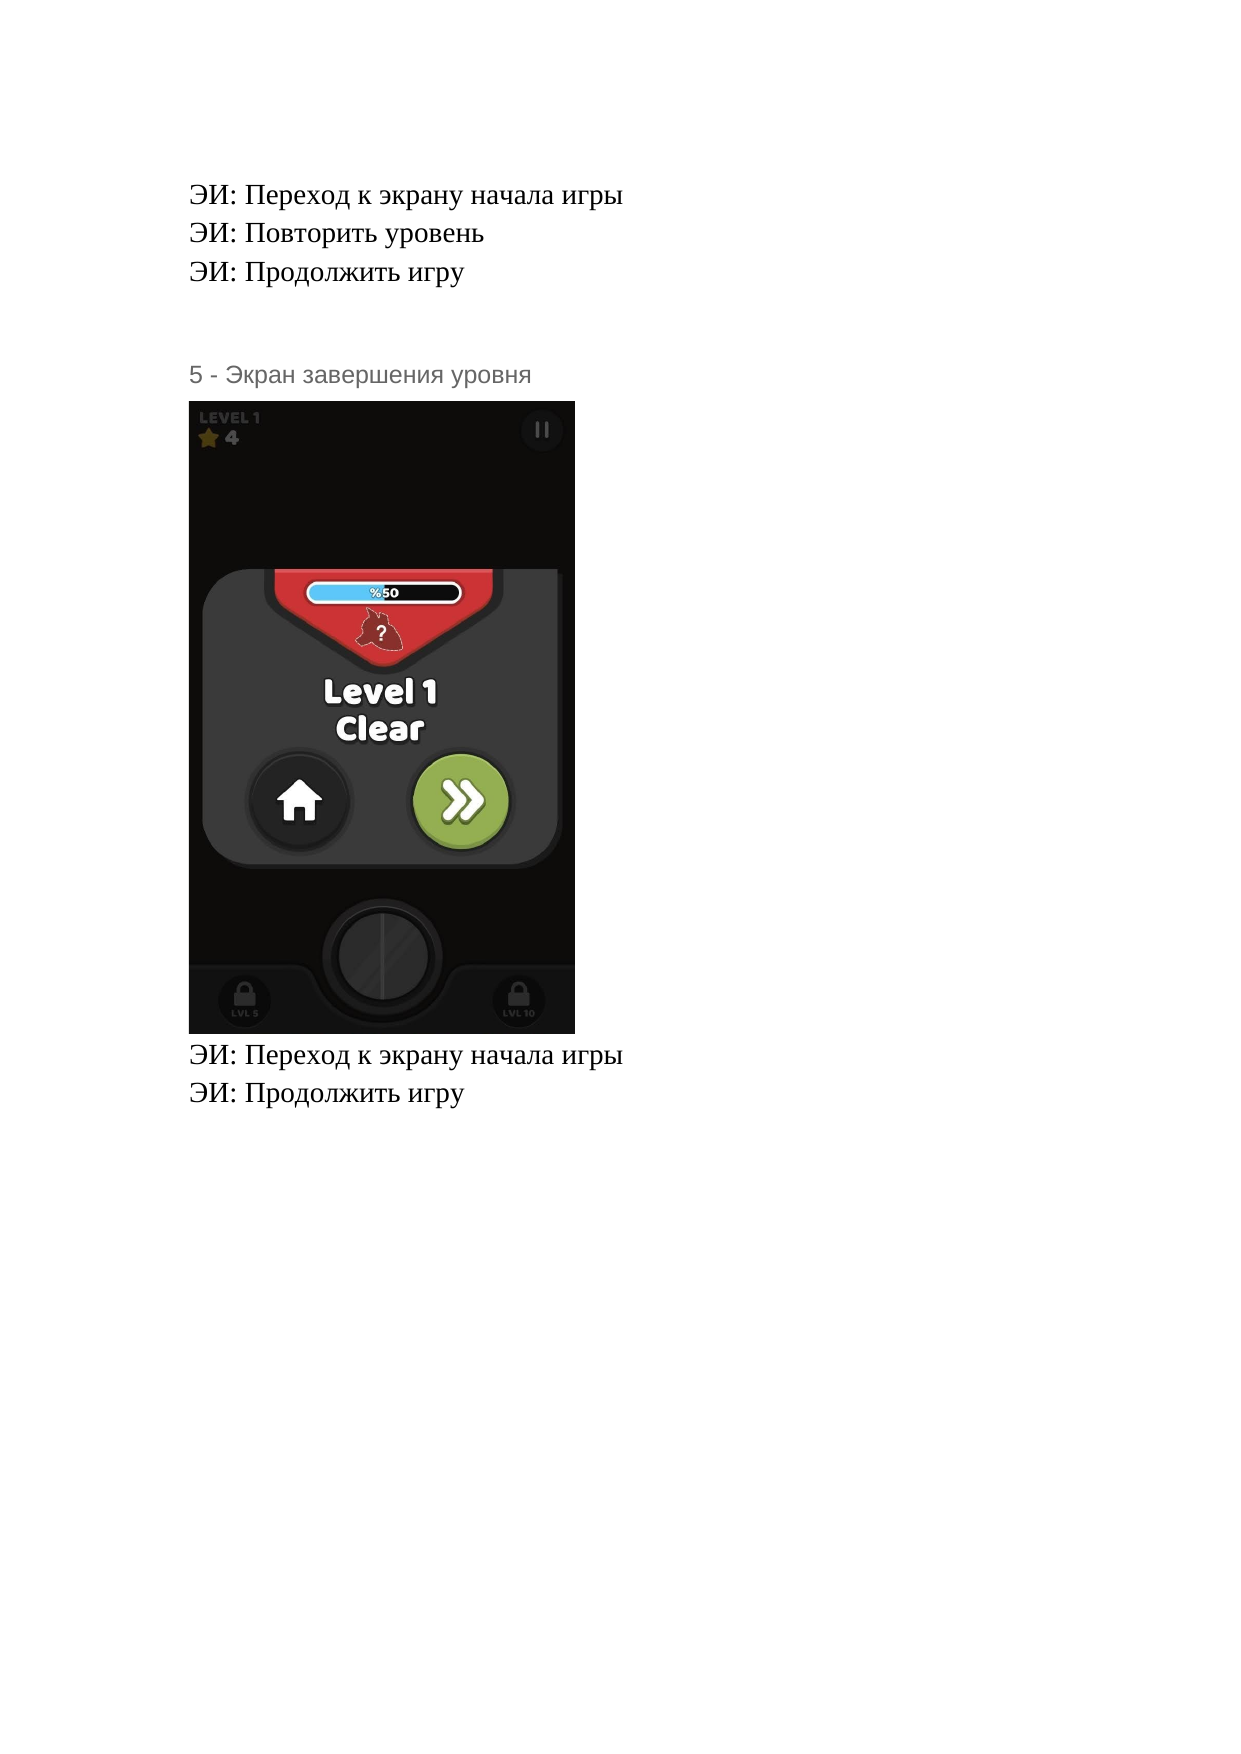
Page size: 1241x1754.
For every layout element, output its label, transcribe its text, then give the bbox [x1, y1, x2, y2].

text ЭИ: Переход к экрану начала игры [189, 177, 1134, 211]
text ЭИ: Продолжить игру [189, 1076, 1134, 1109]
text ЭИ: Переход к экрану начала игры [189, 1037, 1134, 1071]
text ЭИ: Повторить уровень [189, 216, 1134, 249]
text ЭИ: Продолжить игру [189, 254, 1134, 288]
picture [188, 401, 575, 1034]
subtitle 5 - Экран завершения уровня [189, 360, 1134, 389]
